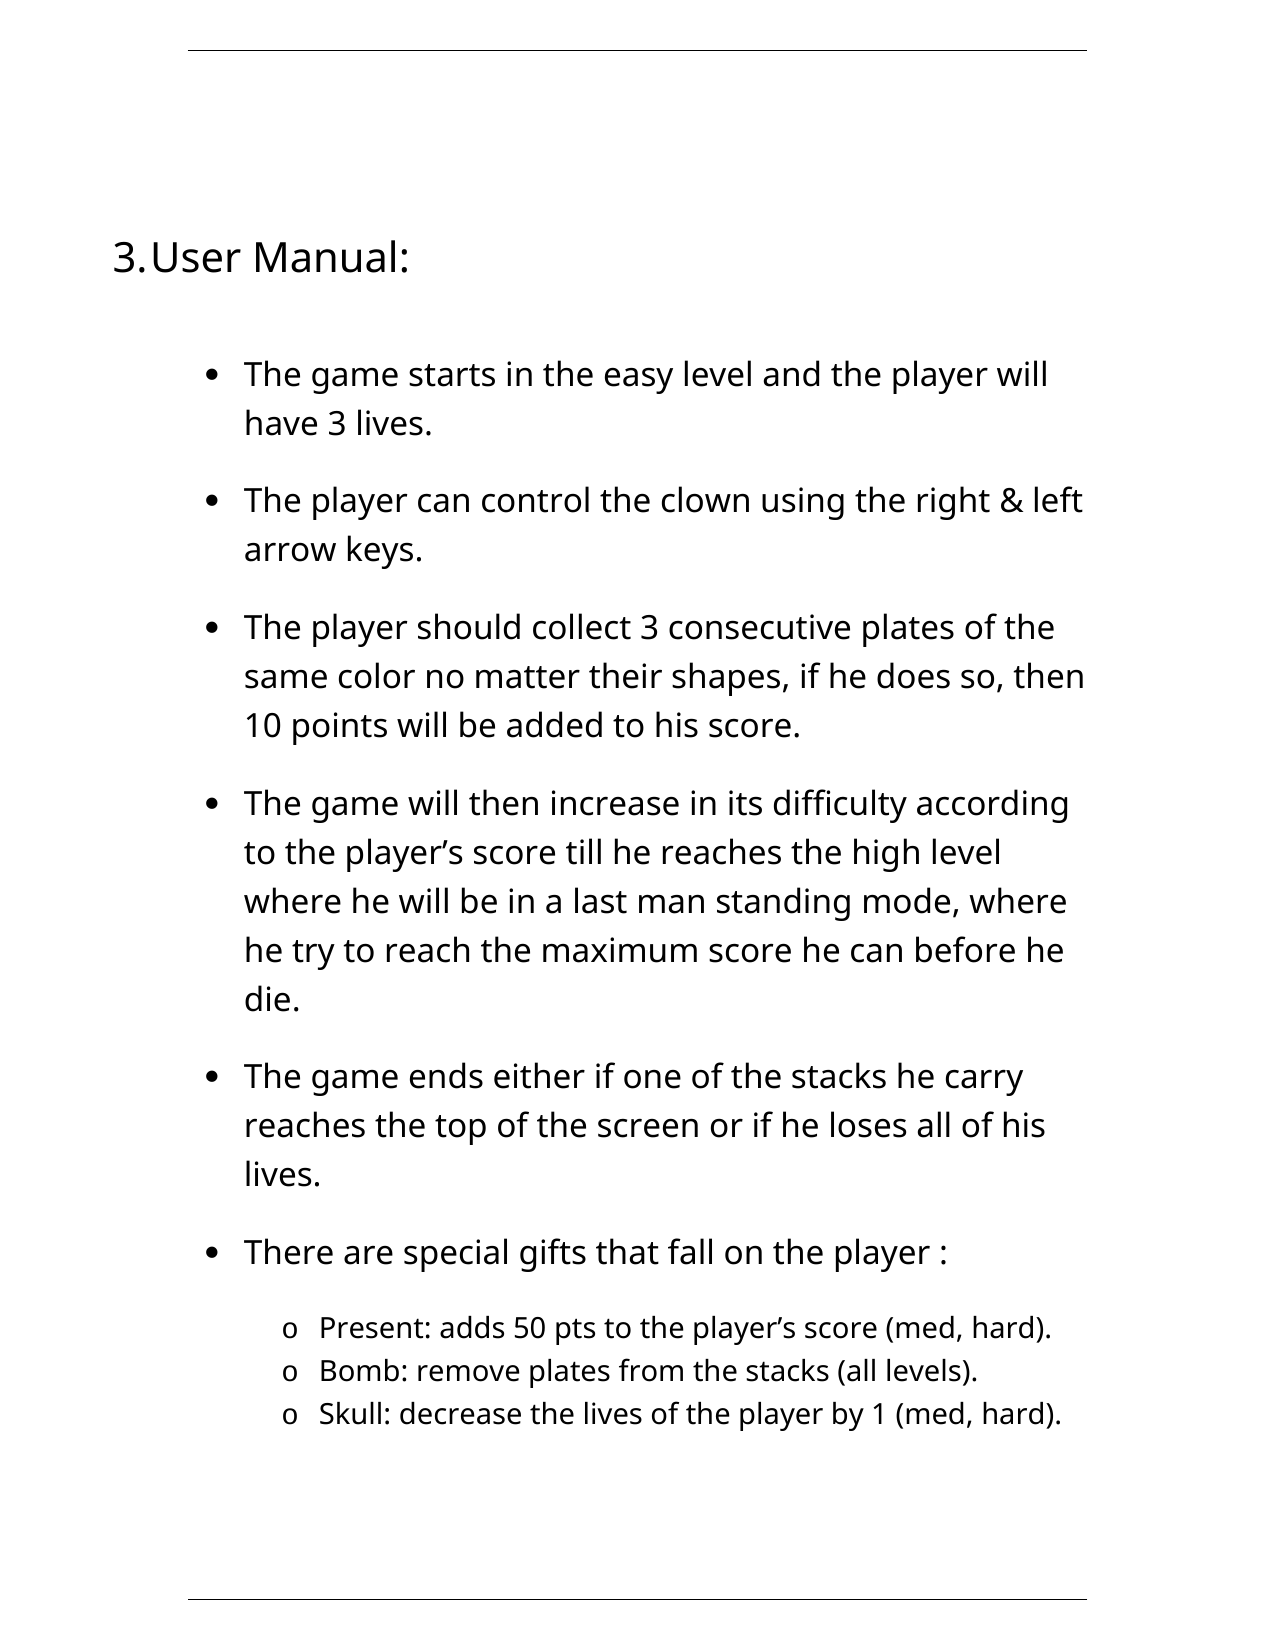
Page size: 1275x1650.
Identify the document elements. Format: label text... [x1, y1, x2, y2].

list The game ends either if one of the stacks he carry reaches the top of the screen or if he loses all of his lives. [206, 1053, 1087, 1227]
list Bomb: remove plates from the stacks (all levels). [281, 1350, 1087, 1390]
list There are special gifts that fall on the player : [206, 1229, 1087, 1305]
list User Manual: [112, 228, 1087, 285]
list The player can control the clown using the right & left arrow keys. [206, 477, 1087, 602]
list Present: adds 50 pts to the player’s score (med, hard). [281, 1307, 1087, 1347]
list The game will then increase in its difficulty according to the player’s score till he reaches the high level where he will be in a last man standing mode, where he try to reach the maximum score he can before he die. [206, 780, 1087, 1051]
list The game starts in the easy level and the player will have 3 lives. [206, 350, 1087, 475]
list The player should collect 3 consecutive plates of the same color no matter their shapes, if he does so, then 10 points will be added to his score. [206, 604, 1087, 777]
list Skull: decrease the lives of the player by 1 (med, hard). [281, 1393, 1087, 1433]
